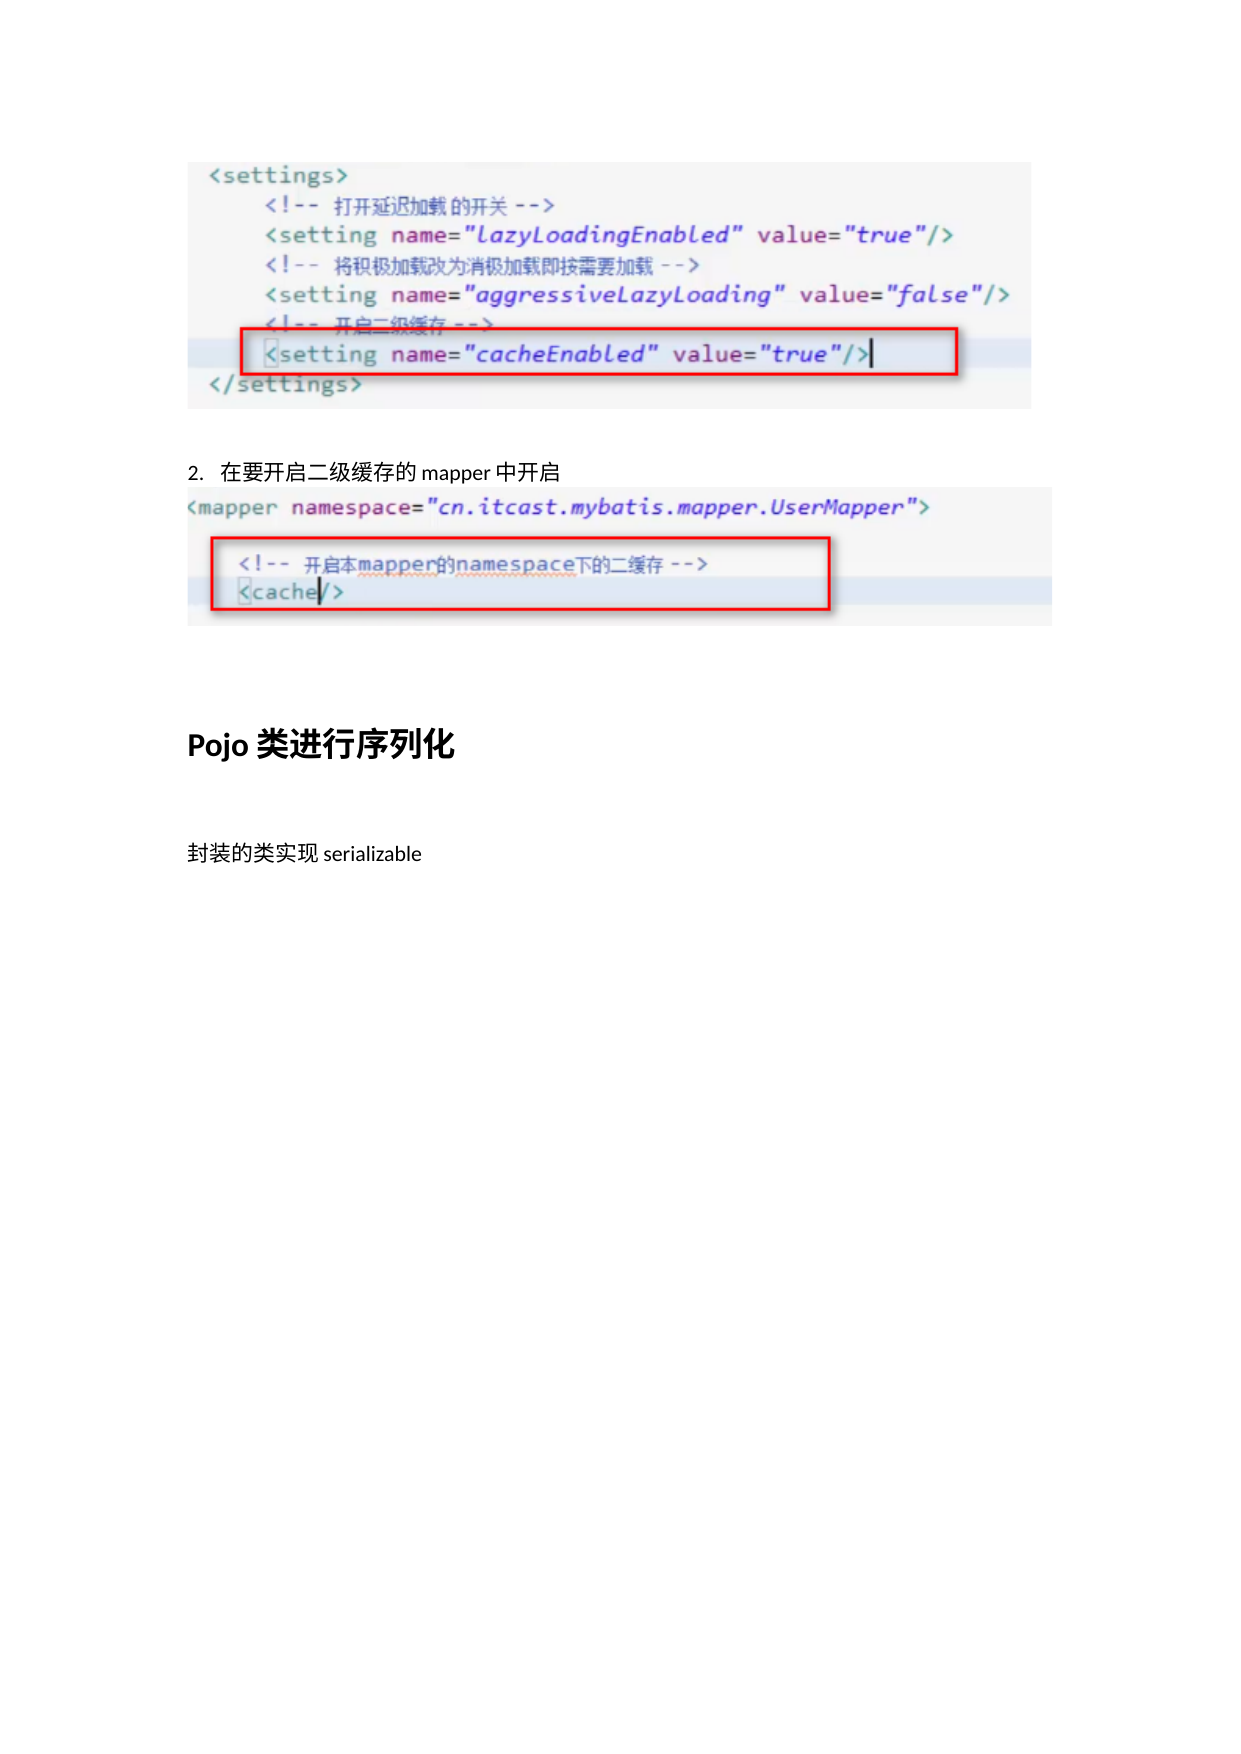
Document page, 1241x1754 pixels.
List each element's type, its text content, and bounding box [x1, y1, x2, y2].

text 封装的类实现serializable [187, 836, 1053, 868]
subtitle Pojo类进行序列化 [187, 709, 1053, 774]
picture [187, 162, 1032, 409]
list 在要开启二级缓存的mapper中开启 [187, 454, 1053, 487]
picture [187, 487, 1053, 626]
